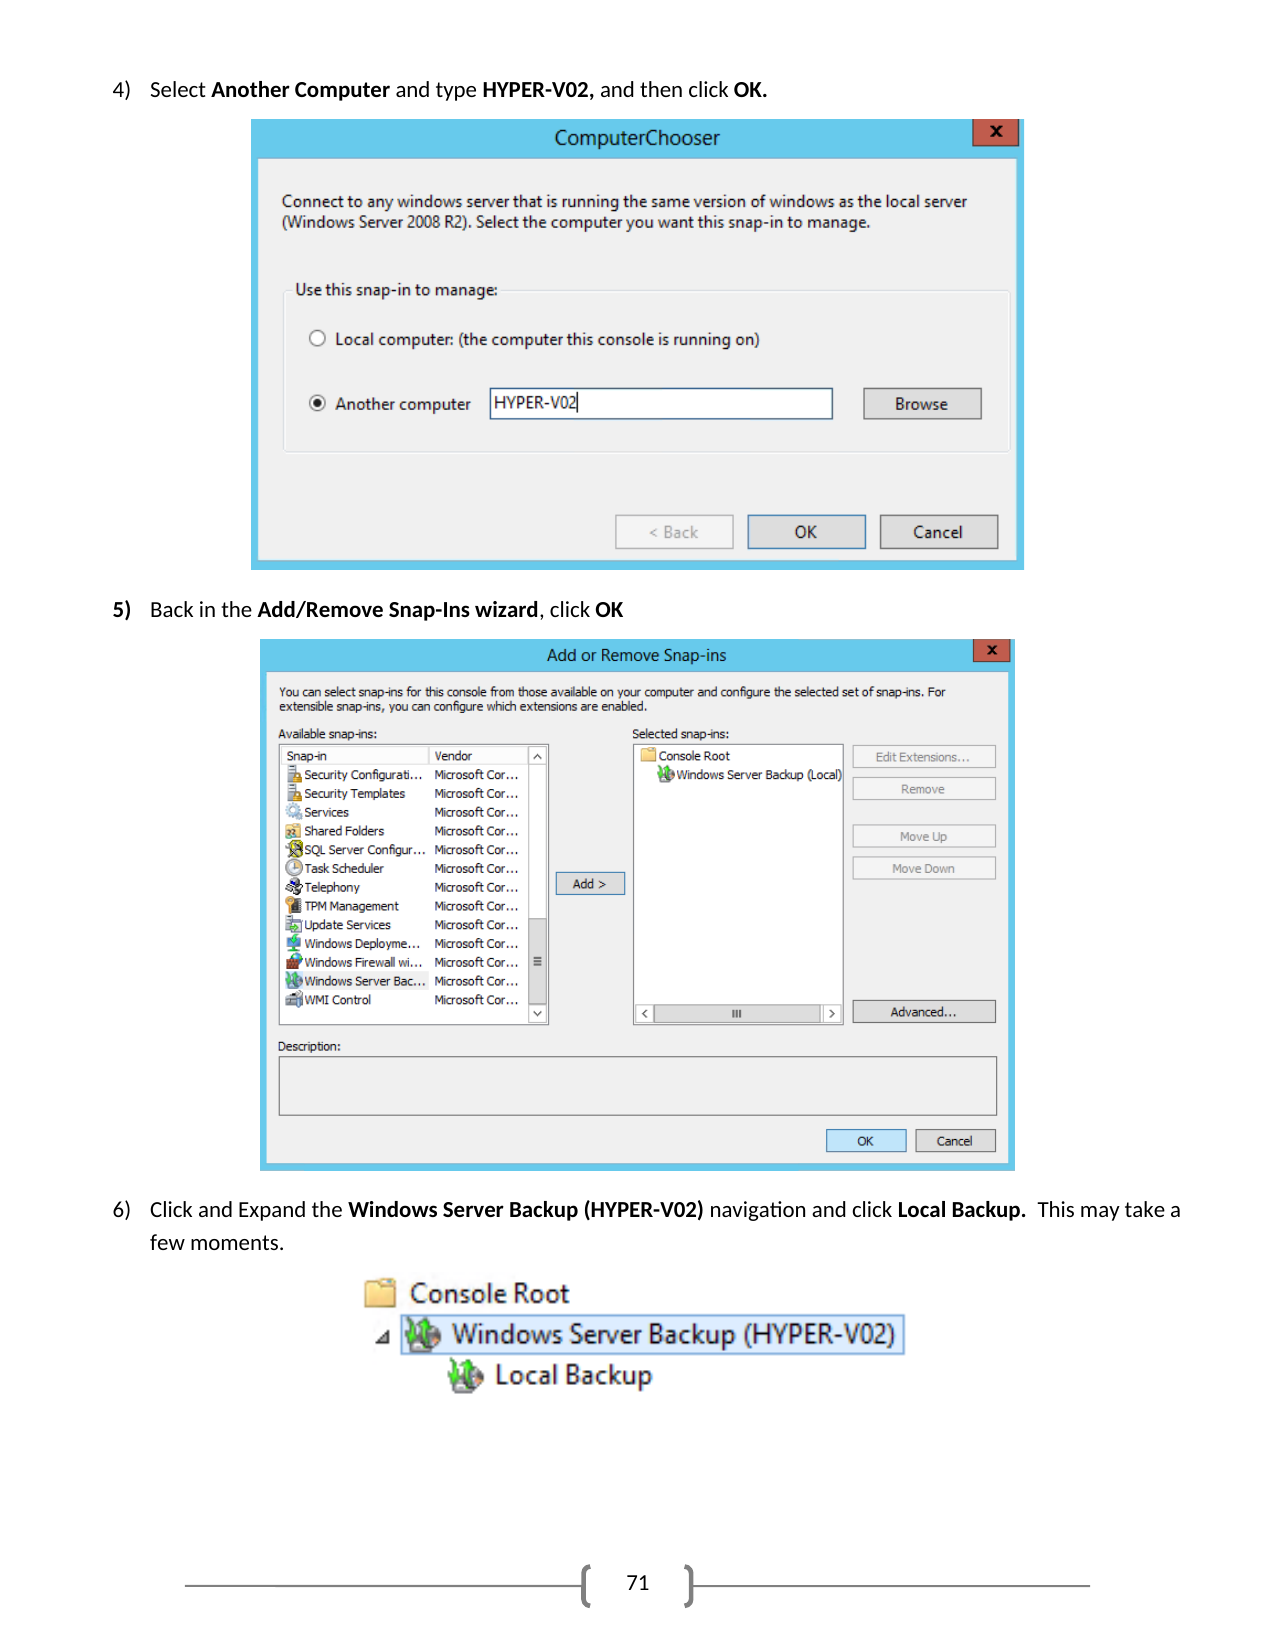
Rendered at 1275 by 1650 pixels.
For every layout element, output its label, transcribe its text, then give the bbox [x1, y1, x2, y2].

picture [251, 119, 1025, 570]
picture [356, 1272, 919, 1412]
picture [260, 639, 1015, 1171]
list Click and Expand the Windows Server Backup (HYPER-V02) navigation and click Local Backup. This may take a few moments. [112, 1196, 1200, 1256]
list Back in the Add/Remove Snap-Ins wizard, click OK [112, 595, 1200, 623]
list Select Another Computer and type HYPER-V02, and then click OK. [112, 75, 1200, 103]
